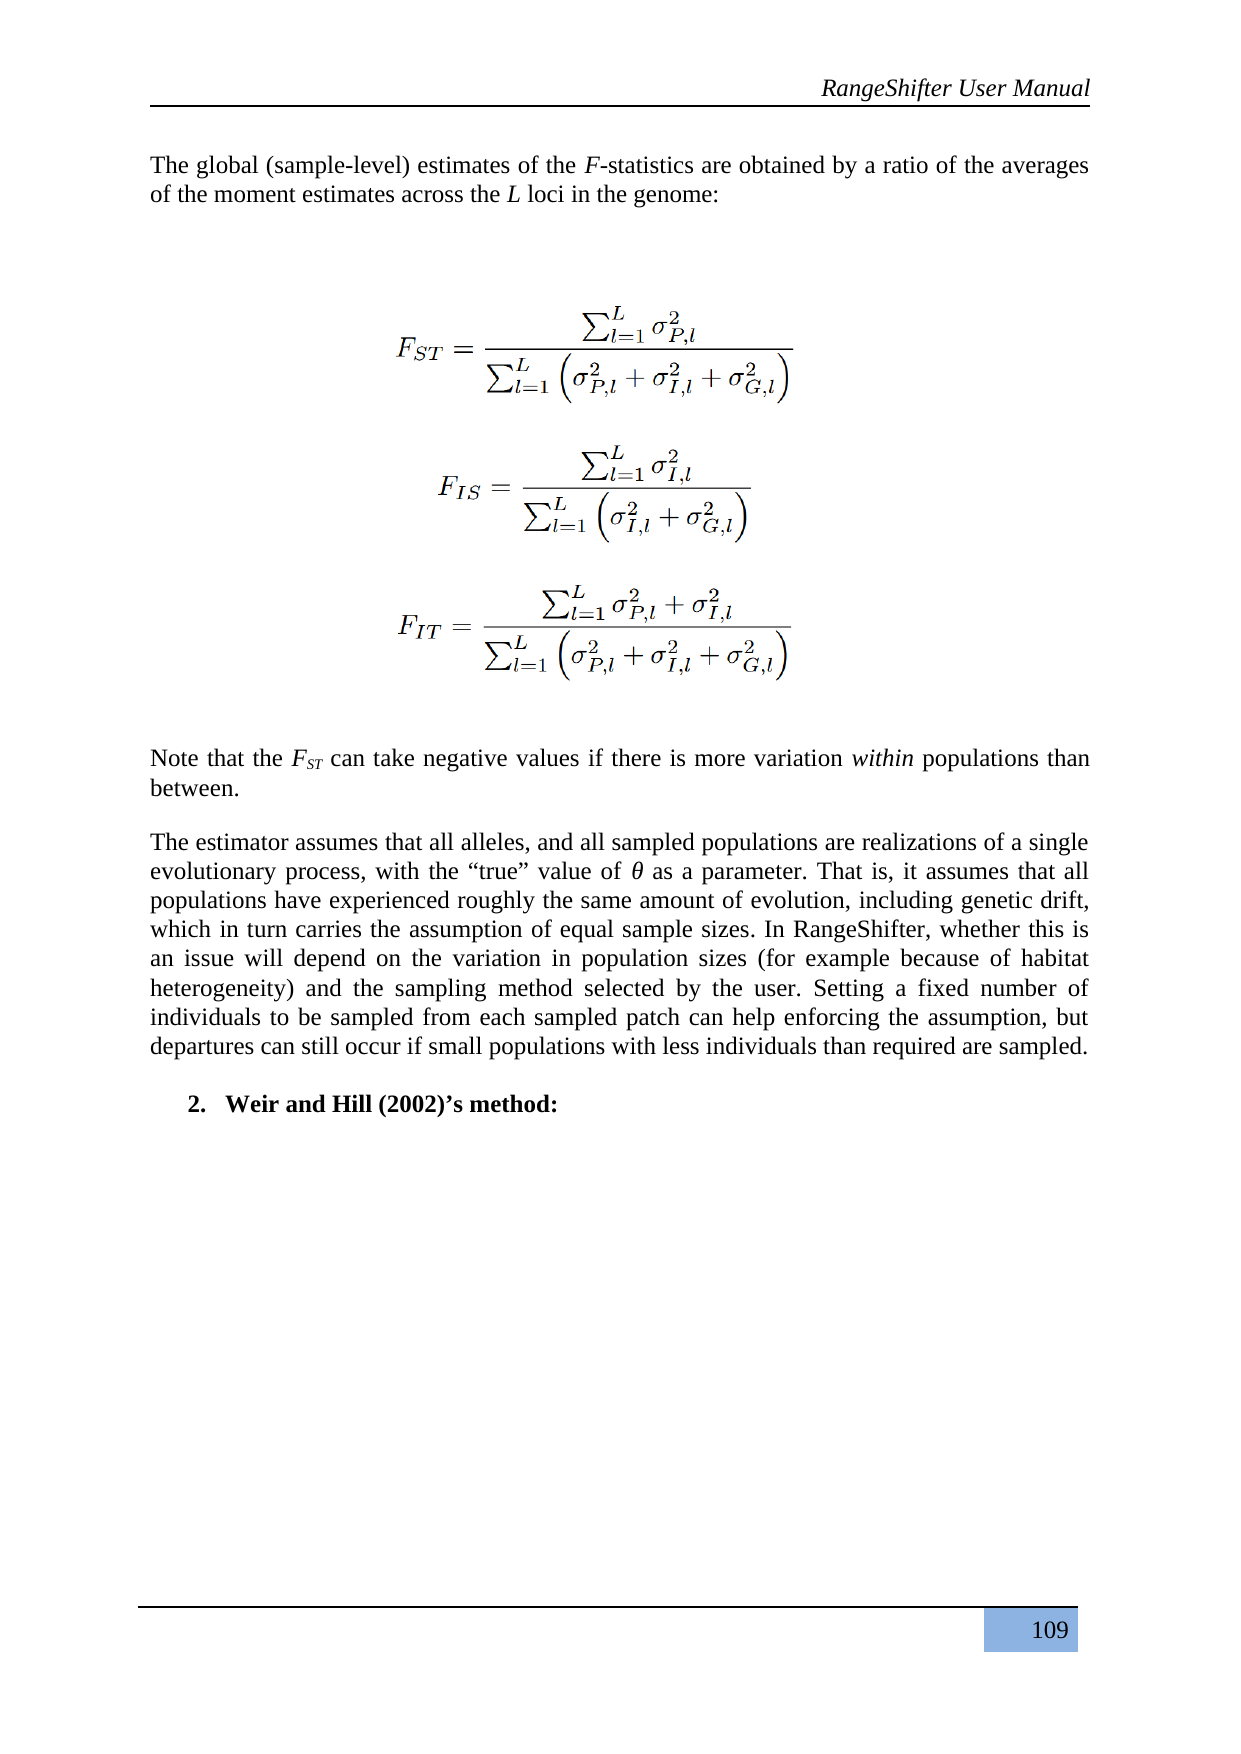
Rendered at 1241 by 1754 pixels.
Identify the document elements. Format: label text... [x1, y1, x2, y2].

list Weir and Hill (2002)’s method: [187, 1089, 1090, 1118]
text The global (sample-level) estimates of the F-statistics are obtained by a ratio of the averages of the moment estimates across the L loci in the genome: [150, 150, 1090, 208]
picture [312, 265, 927, 719]
text The estimator assumes that all alleles, and all sampled populations are realizations of a single evolutionary process, with the “true” value of θ as a parameter. That is, it assumes that all populations have experienced roughly the same amount of evolution, including genetic drift, which in turn carries the assumption of equal sample sizes. In RangeShifter, whether this is an issue will depend on the variation in population sizes (for example because of habitat heterogeneity) and the sampling method selected by the user. Setting a fixed number of individuals to be sampled from each sampled patch can help enforcing the assumption, but departures can still occur if small populations with less individuals than required are sampled. [150, 827, 1090, 1060]
